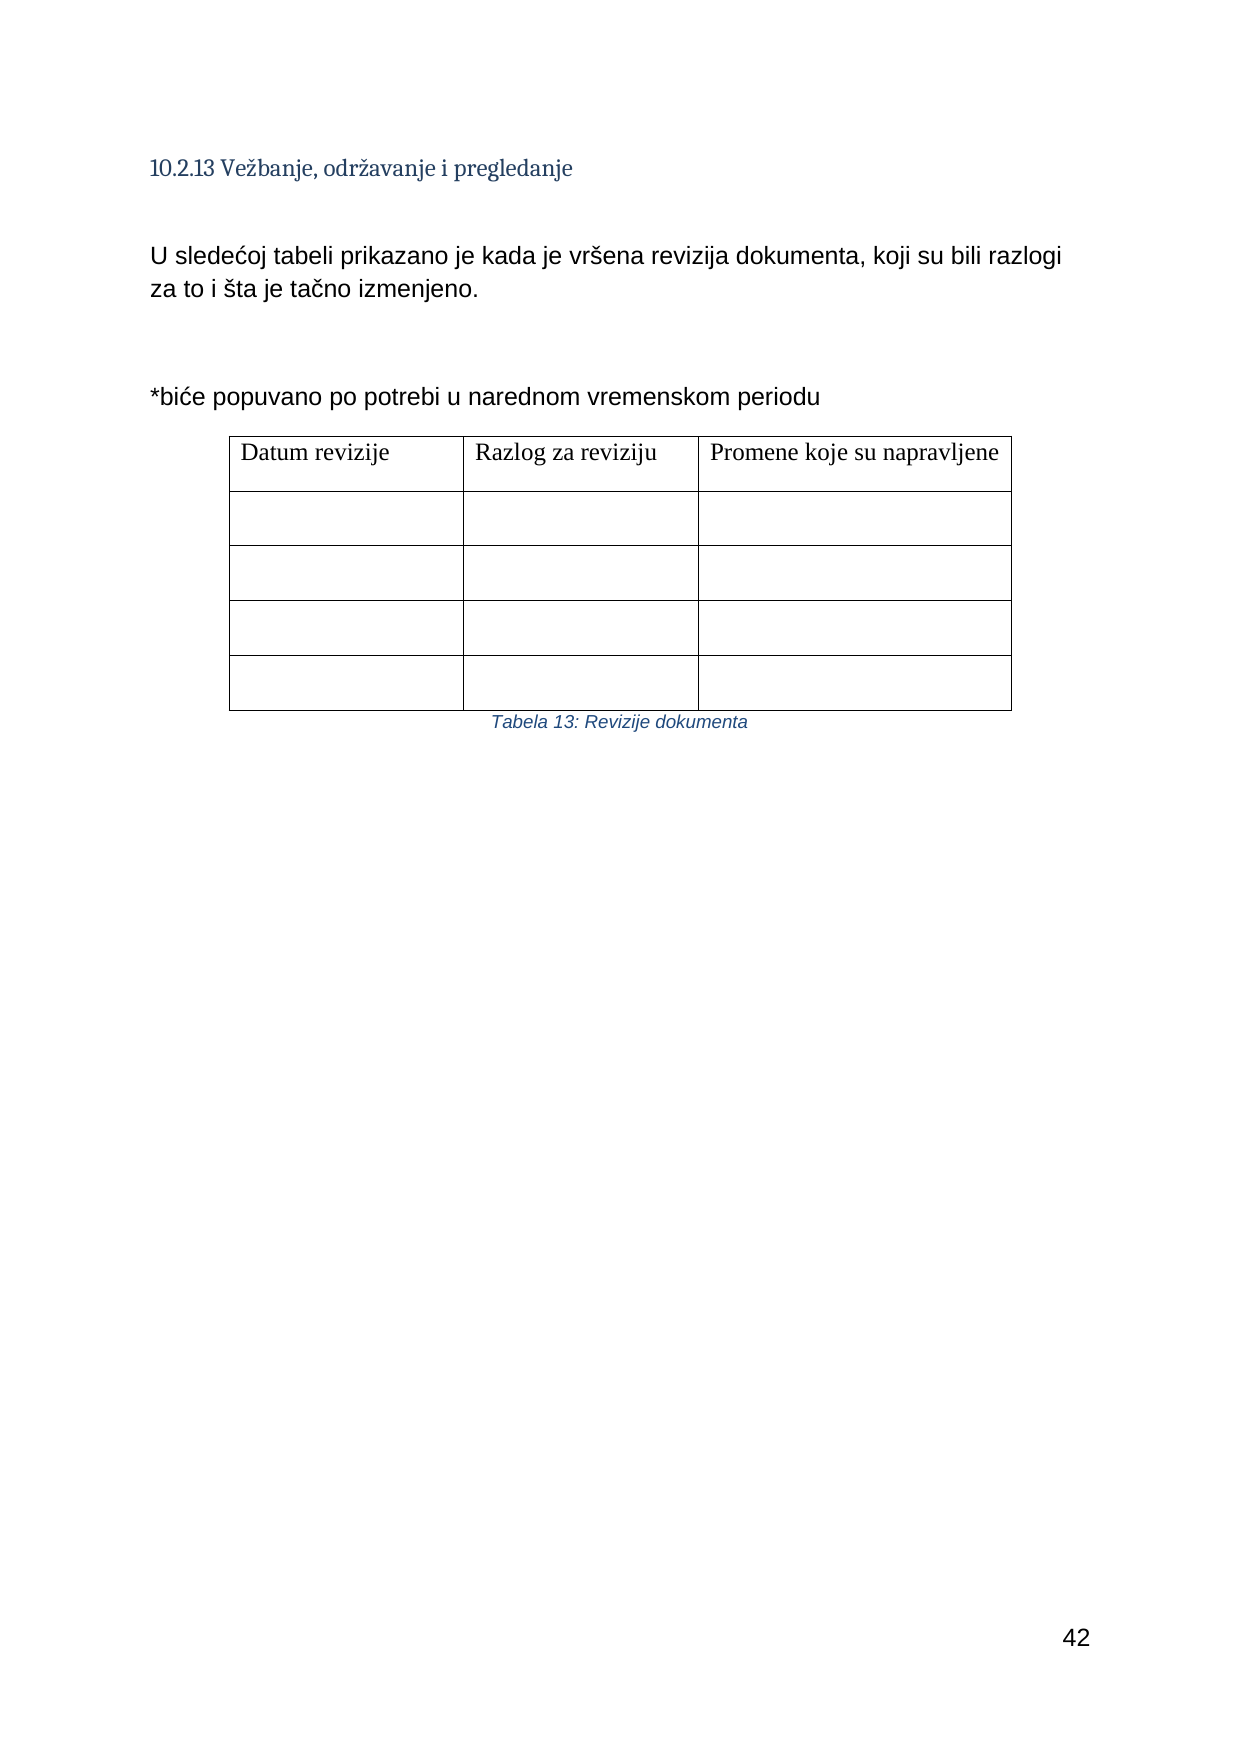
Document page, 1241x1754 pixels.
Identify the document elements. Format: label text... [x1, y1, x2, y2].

table_header Promene koje su napravljene [699, 437, 1011, 491]
table_cell [230, 601, 463, 655]
table_cell [230, 546, 463, 600]
subtitle 10.2.13 Vežbanje, održavanje i pregledanje [150, 154, 1090, 183]
table_cell [464, 546, 698, 600]
table_header Datum revizije [230, 437, 463, 491]
table_cell [464, 601, 698, 655]
table_cell [230, 492, 463, 545]
table_cell [699, 656, 1011, 710]
table_cell [699, 601, 1011, 655]
table_cell [699, 546, 1011, 600]
table_cell [464, 492, 698, 545]
table_cell [699, 492, 1011, 545]
table_cell [230, 656, 463, 710]
text *biće popuvano po potrebi u narednom vremenskom periodu [150, 382, 1090, 411]
table_cell [464, 656, 698, 710]
text U sledećoj tabeli prikazano je kada je vršena revizija dokumenta, koji su bili razlogi za to i šta je tačno izmenjeno. [150, 241, 1090, 303]
table_header Razlog za reviziju [464, 437, 698, 491]
